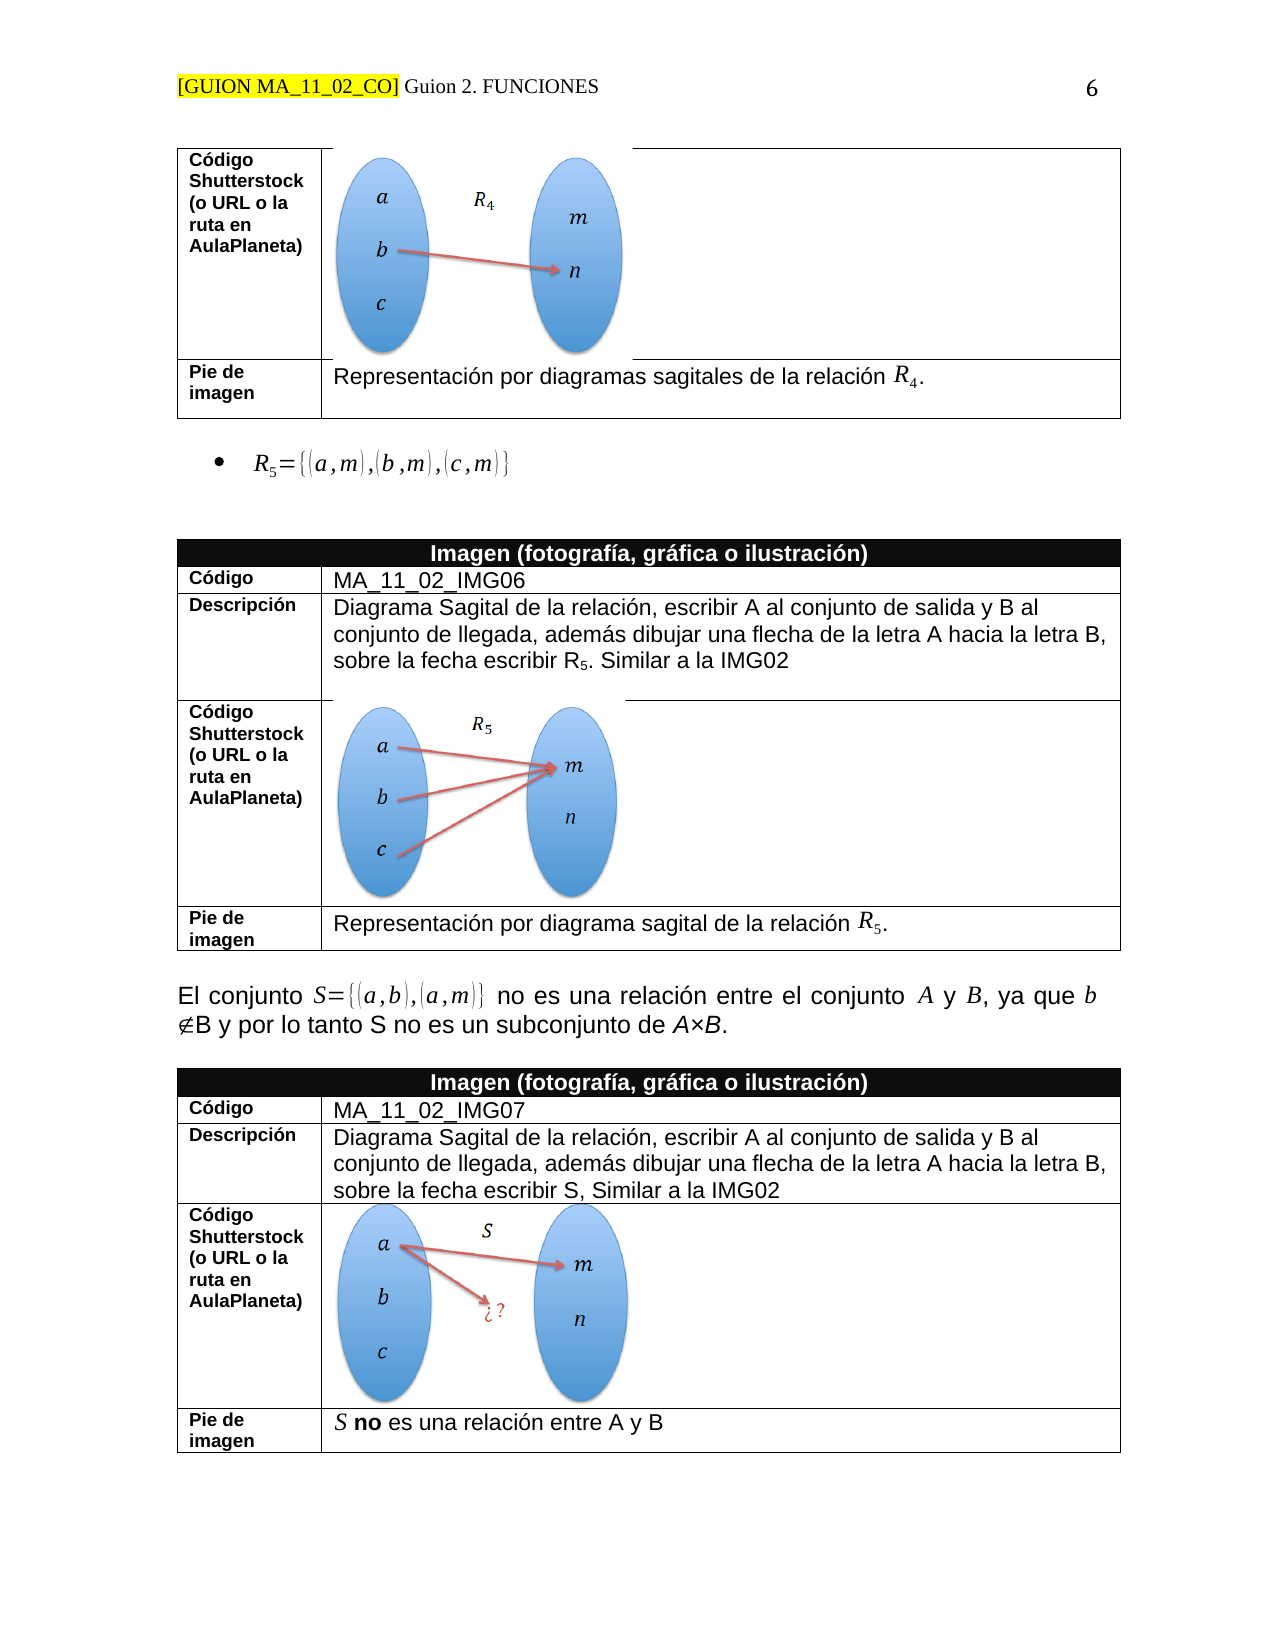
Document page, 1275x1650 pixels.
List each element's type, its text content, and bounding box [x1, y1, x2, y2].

text El conjunto no es una relación entre el conjunto y , ya que B y por lo tanto S no es un subconjunto de A×B. [177, 980, 1098, 1039]
table_cell Código Shutterstock (o URL o la ruta en AulaPlaneta) [178, 149, 321, 359]
table_cell [322, 701, 333, 906]
table_cell MA_11_02_IMG07 [322, 1097, 1120, 1123]
table_cell Representación por diagrama sagital de la relación . [322, 907, 1120, 950]
table_cell no es una relación entre A y B [322, 1409, 1120, 1452]
table_header Imagen (fotografía, gráfica o ilustración) [178, 1069, 1120, 1096]
table_cell [322, 1204, 333, 1408]
table_cell Pie de imagen [178, 360, 321, 418]
table_cell Código Shutterstock (o URL o la ruta en AulaPlaneta) [178, 1204, 321, 1408]
table_cell Diagrama Sagital de la relación, escribir A al conjunto de salida y B al conjunto de llegada, además dibujar una flecha de la letra A hacia la letra B, sobre la fecha escribir R5. Similar a la IMG02 [322, 594, 1120, 700]
table_cell Descripción [178, 1124, 321, 1203]
table_cell Pie de imagen [178, 1409, 321, 1452]
table_header Imagen (fotografía, gráfica o ilustración) [178, 540, 1120, 566]
table_cell Código [178, 1097, 321, 1123]
table_cell Código Shutterstock (o URL o la ruta en AulaPlaneta) [178, 701, 321, 906]
table_cell Representación por diagramas sagitales de la relación . [322, 360, 1120, 418]
picture [333, 148, 633, 360]
table_cell MA_11_02_IMG06 [322, 567, 1120, 593]
table_cell [640, 1204, 1120, 1408]
picture [333, 700, 626, 906]
table_cell Diagrama Sagital de la relación, escribir A al conjunto de salida y B al conjunto de llegada, además dibujar una flecha de la letra A hacia la letra B, sobre la fecha escribir S, Similar a la IMG02 [322, 1124, 1120, 1203]
table_cell [626, 701, 1120, 906]
table_cell [322, 149, 333, 359]
picture [333, 1204, 640, 1408]
table_cell Código [178, 567, 321, 593]
table_cell Descripción [178, 594, 321, 700]
table_cell Pie de imagen [178, 907, 321, 950]
table_cell [633, 149, 1120, 359]
